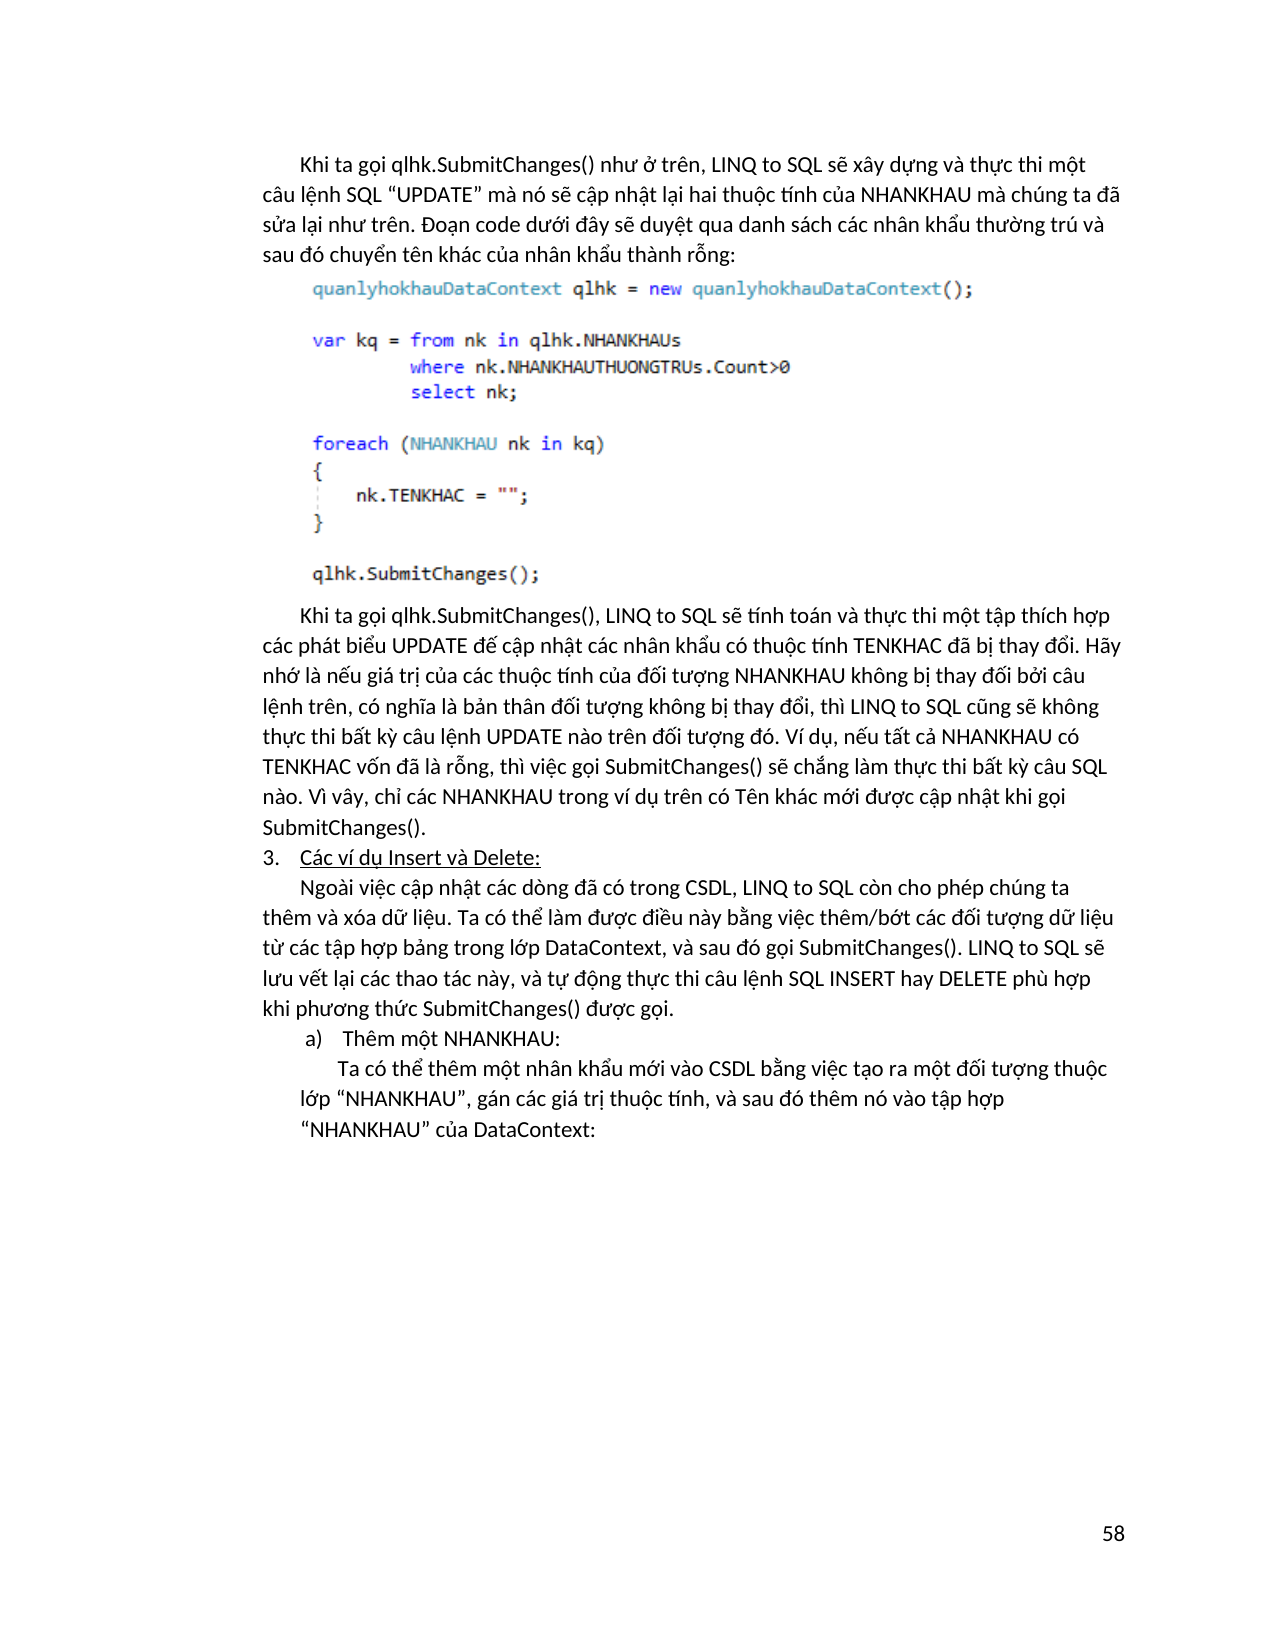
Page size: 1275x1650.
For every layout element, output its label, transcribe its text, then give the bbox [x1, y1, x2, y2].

list Thêm một NHANKHAU: [305, 1024, 1125, 1052]
list Ngoài việc cập nhật các dòng đã có trong CSDL, LINQ to SQL còn cho phép chúng ta thêm và xóa dữ liệu. Ta có thể làm được điều này bằng việc thêm/bớt các đối tượng dữ liệu từ các tập hợp bảng trong lớp DataContext, và sau đó gọi SubmitChanges(). LINQ to SQL sẽ lưu vết lại các thao tác này, và tự động thực thi câu lệnh SQL INSERT hay DELETE phù hợp khi phương thức SubmitChanges() được gọi. [262, 873, 1125, 1022]
list Các ví dụ Insert và Delete: [262, 843, 1125, 871]
list Khi ta gọi qlhk.SubmitChanges() như ở trên, LINQ to SQL sẽ xây dựng và thực thi một câu lệnh SQL “UPDATE” mà nó sẽ cập nhật lại hai thuộc tính của NHANKHAU mà chúng ta đã sửa lại như trên. Đoạn code dưới đây sẽ duyệt qua danh sách các nhân khẩu thường trú và sau đó chuyển tên khác của nhân khẩu thành rỗng: [262, 150, 1125, 269]
list Khi ta gọi qlhk.SubmitChanges(), LINQ to SQL sẽ tính toán và thực thi một tập thích hợp các phát biểu UPDATE đế cập nhật các nhân khẩu có thuộc tính TENKHAC đã bị thay đổi. Hãy nhớ là nếu giá trị của các thuộc tính của đối tượng NHANKHAU không bị thay đối bởi câu lệnh trên, có nghĩa là bản thân đối tượng không bị thay đổi, thì LINQ to SQL cũng sẽ không thực thi bất kỳ câu lệnh UPDATE nào trên đối tượng đó. Ví dụ, nếu tất cả NHANKHAU có TENKHAC vốn đã là rỗng, thì việc gọi SubmitChanges() sẽ chắng làm thực thi bất kỳ câu SQL nào. Vì vây, chỉ các NHANKHAU trong ví dụ trên có Tên khác mới được cập nhật khi gọi SubmitChanges(). [262, 601, 1125, 841]
list Ta có thể thêm một nhân khẩu mới vào CSDL bằng việc tạo ra một đối tượng thuộc lớp “NHANKHAU”, gán các giá trị thuộc tính, và sau đó thêm nó vào tập hợp “NHANKHAU” của DataContext: [300, 1054, 1125, 1143]
picture [300, 270, 987, 599]
